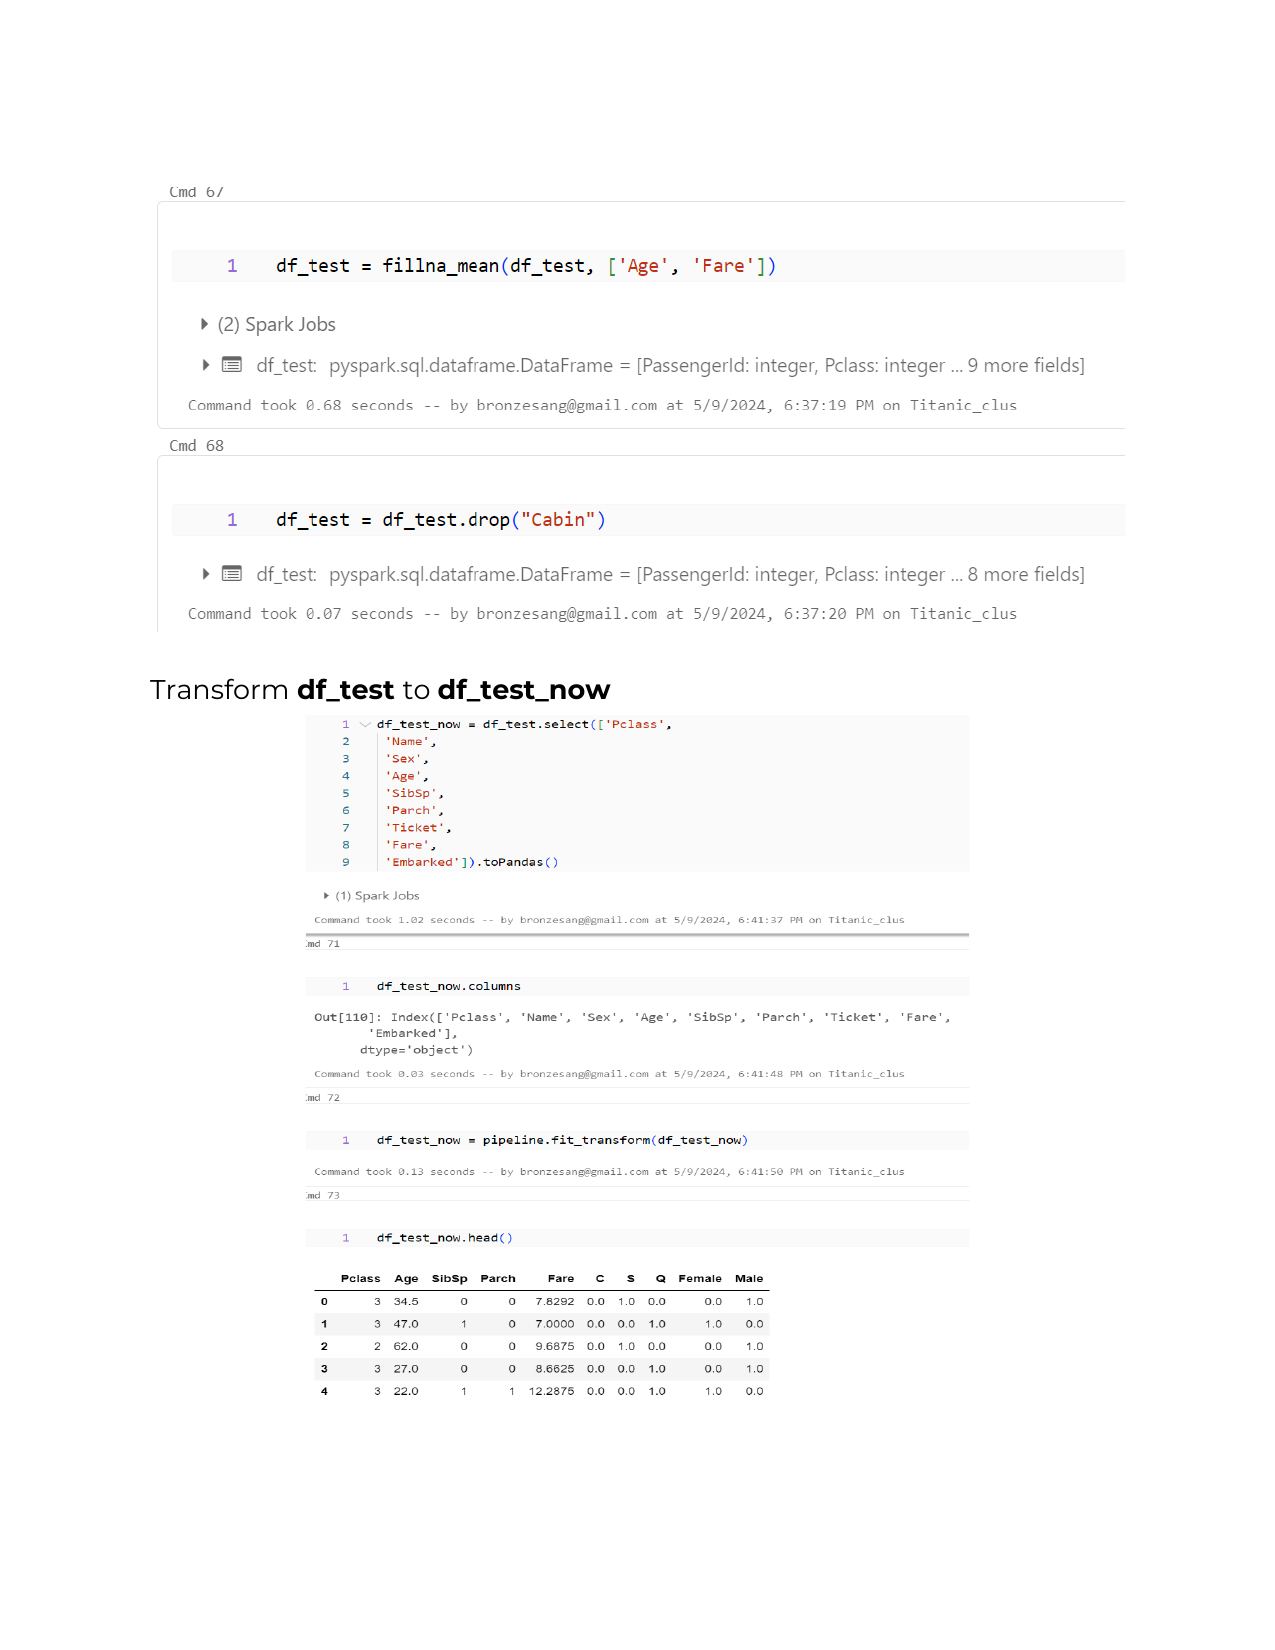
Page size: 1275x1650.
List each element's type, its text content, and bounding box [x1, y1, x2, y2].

text Transform df_test to df_test_now [150, 673, 1125, 706]
picture [305, 711, 970, 1402]
picture [150, 187, 1125, 632]
